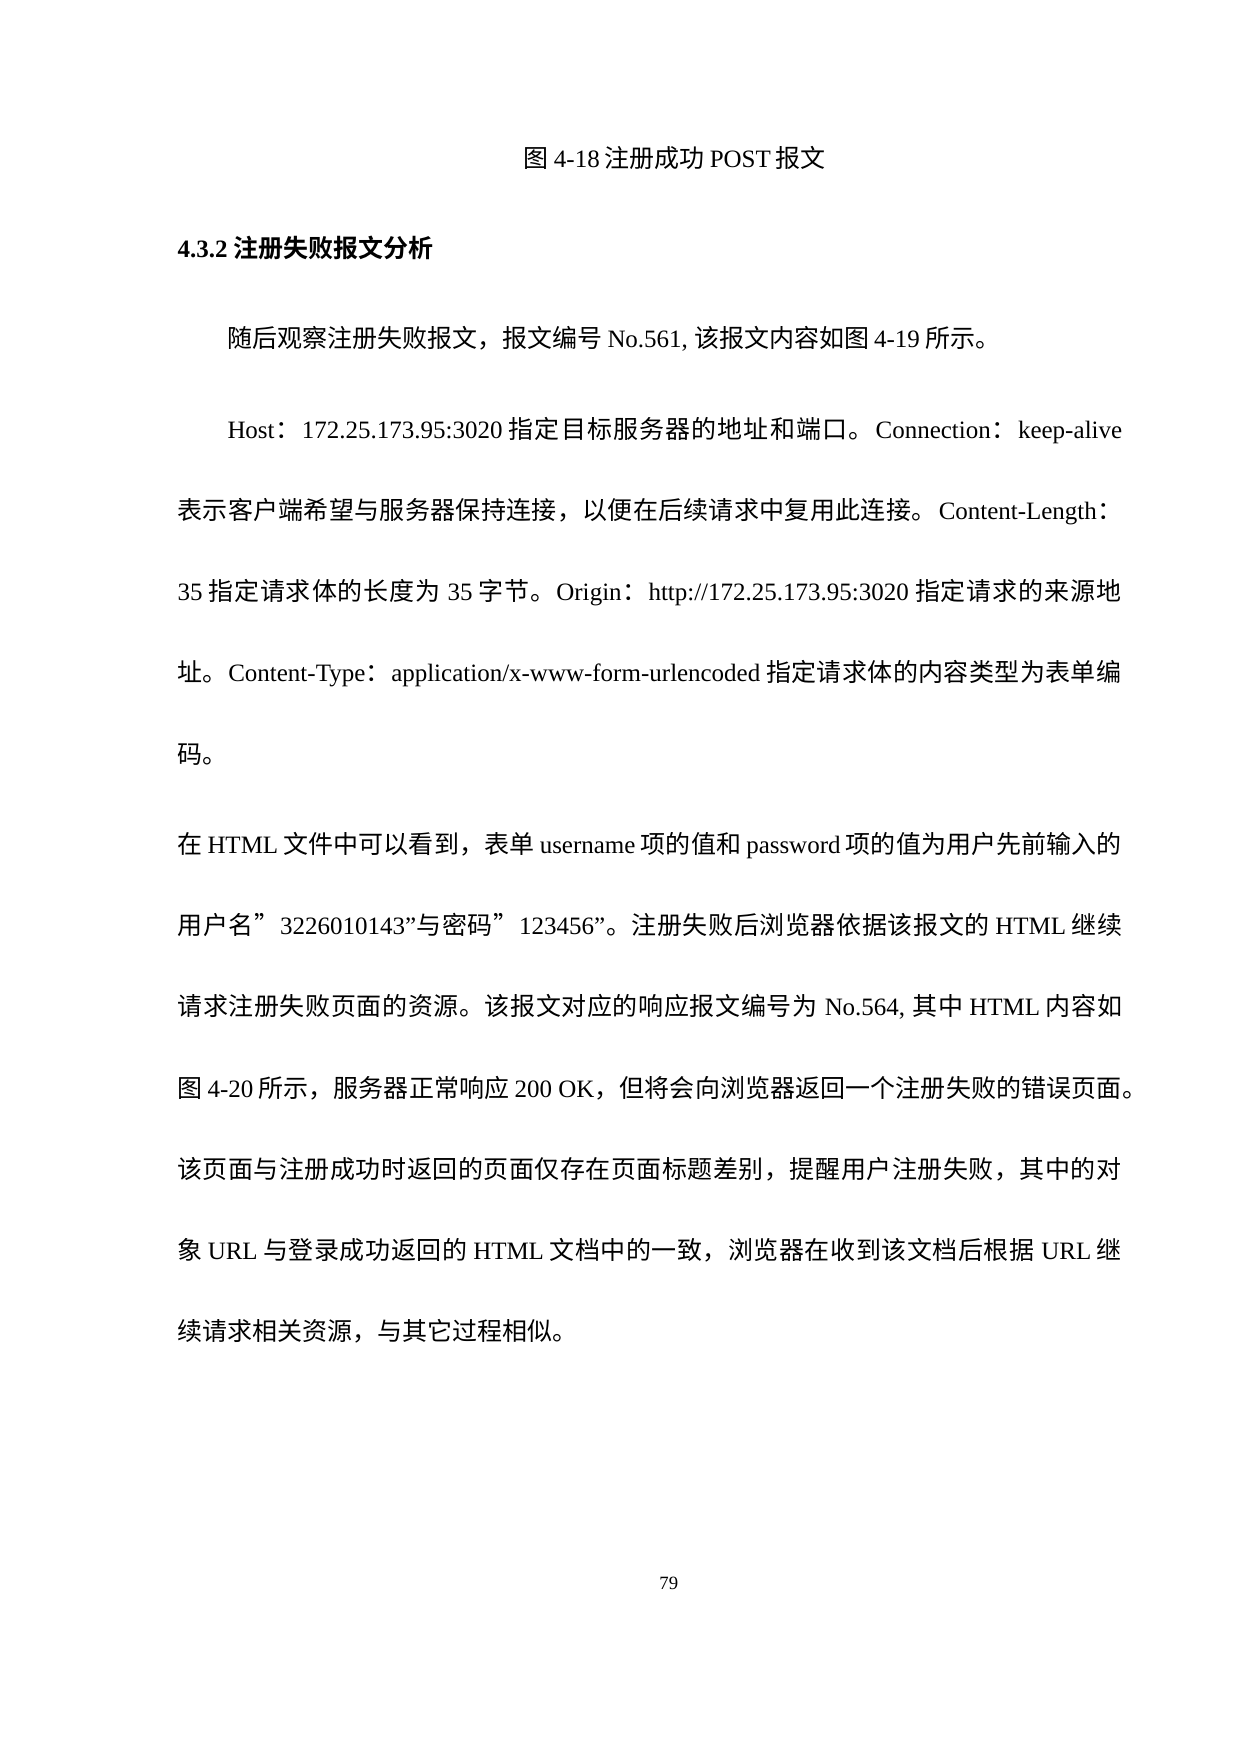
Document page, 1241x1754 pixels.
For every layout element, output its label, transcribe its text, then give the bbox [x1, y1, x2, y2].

text 图4-18注册成功POST报文 [177, 124, 1122, 189]
text 在HTML文件中可以看到，表单username项的值和password项的值为用户先前输入的用户名”3226010143”与密码”123456”。注册失败后浏览器依据该报文的HTML继续请求注册失败页面的资源。该报文对应的响应报文编号为No.564, 其中HTML内容如图4-20所示，服务器正常响应200 OK，但将会向浏览器返回一个注册失败的错误页面。该页面与注册成功时返回的页面仅存在页面标题差别，提醒用户注册失败，其中的对象URL与登录成功返回的HTML文档中的一致，浏览器在收到该文档后根据URL继续请求相关资源，与其它过程相似。 [177, 810, 1122, 1362]
subtitle 注册失败报文分析 [177, 214, 1122, 279]
text 随后观察注册失败报文，报文编号No.561, 该报文内容如图4-19所示。 [177, 304, 1122, 369]
text Host：172.25.173.95:3020指定目标服务器的地址和端口。Connection：keep-alive表示客户端希望与服务器保持连接，以便在后续请求中复用此连接。Content-Length：35指定请求体的长度为35字节。Origin：http://172.25.173.95:3020指定请求的来源地址。Content-Type：application/x-www-form-urlencoded指定请求体的内容类型为表单编码。 [177, 395, 1122, 785]
